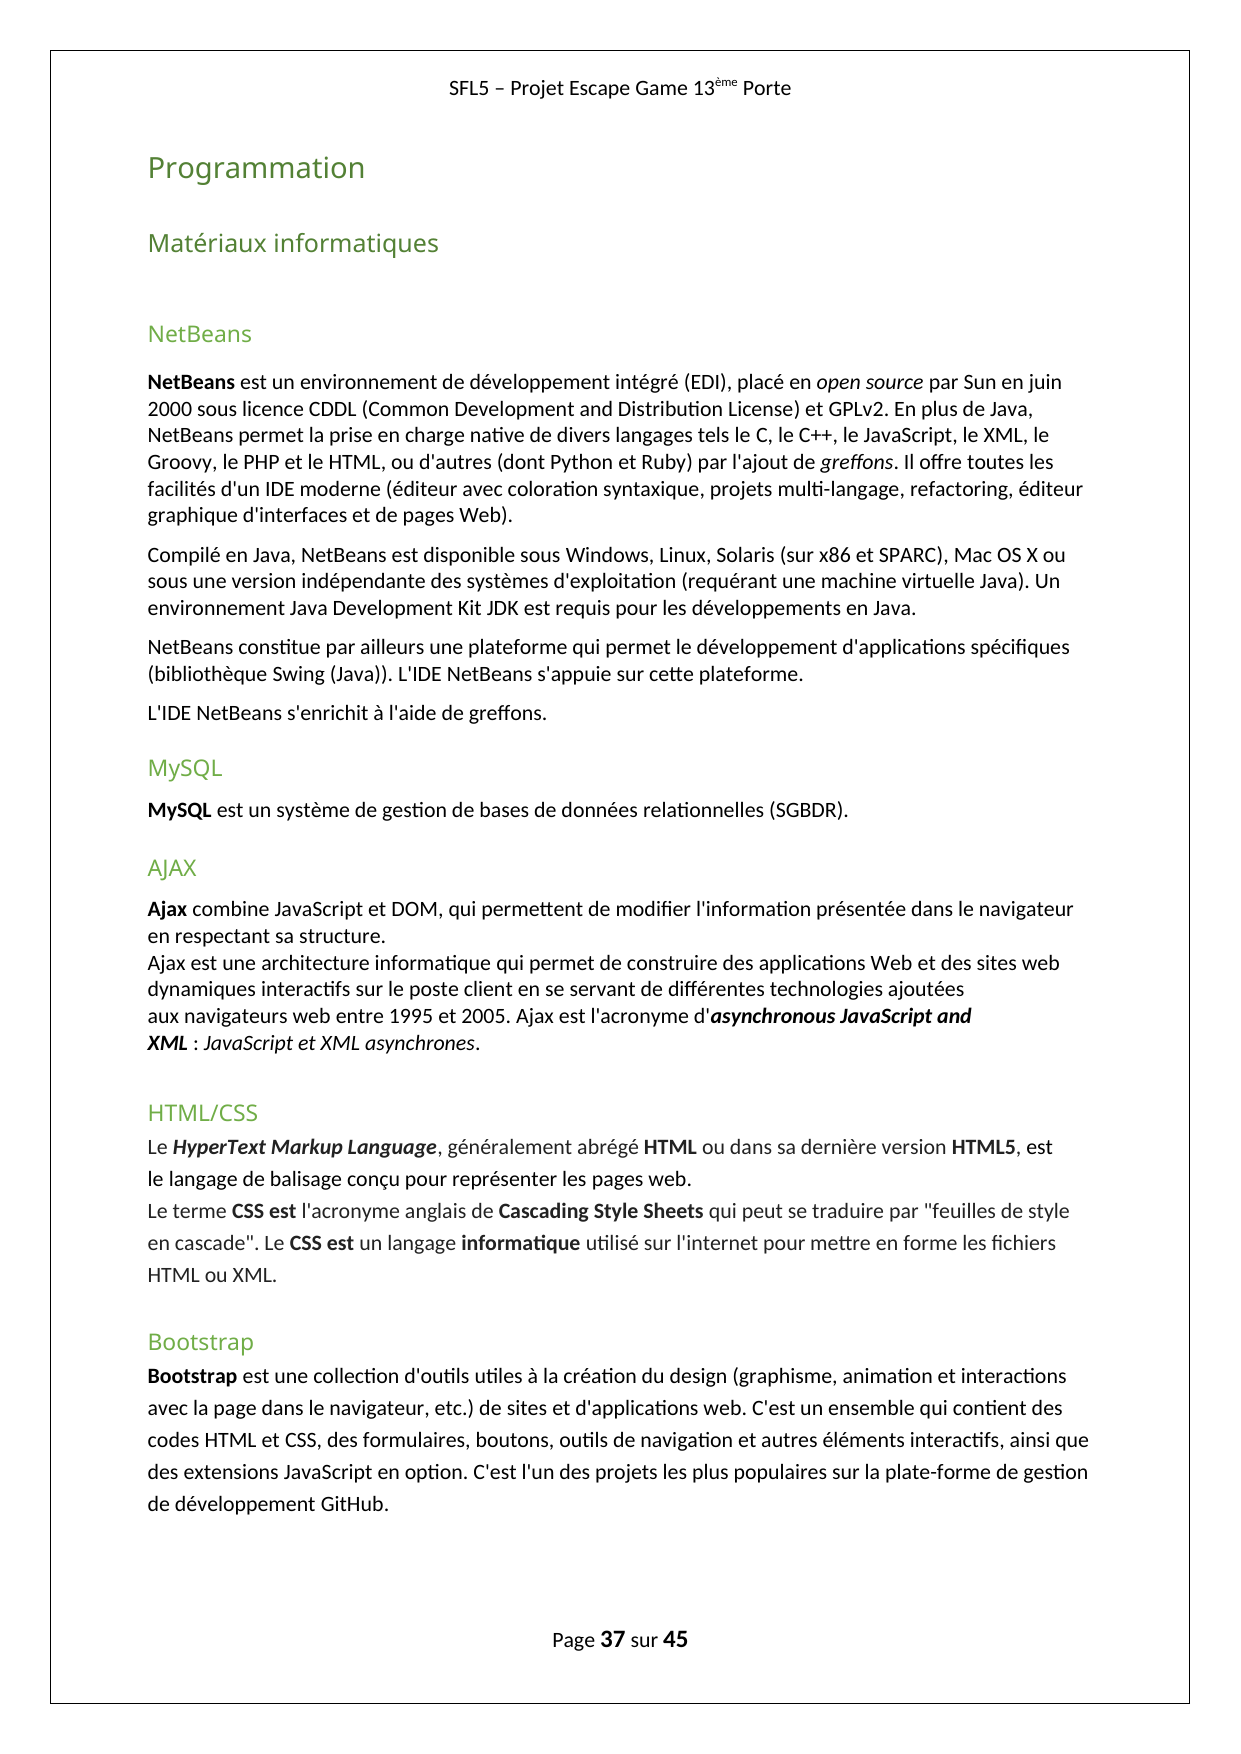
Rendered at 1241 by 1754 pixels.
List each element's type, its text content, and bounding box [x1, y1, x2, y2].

text Compilé en Java, NetBeans est disponible sous Windows, Linux, Solaris (sur x86 et SPARC), Mac OS X ou sous une version indépendante des systèmes d'exploitation (requérant une machine virtuelle Java). Un environnement Java Development Kit JDK est requis pour les développements en Java. [147, 541, 1093, 621]
text Ajax combine JavaScript et DOM, qui permettent de modifier l'information présentée dans le navigateur en respectant sa structure. Ajax est une architecture informatique qui permet de construire des applications Web et des sites web dynamiques interactifs sur le poste client en se servant de différentes technologies ajoutées aux navigateurs web entre 1995 et 2005. Ajax est l'acronyme d'asynchronous JavaScript and XML : JavaScript et XML asynchrones. [147, 895, 1093, 1084]
text L'IDE NetBeans s'enrichit à l'aide de greffons. MySQL [147, 699, 1093, 784]
subtitle NetBeans [147, 318, 1093, 349]
text MySQL est un système de gestion de bases de données relationnelles (SGBDR). AJAX [147, 796, 1093, 883]
text Programmation Matériaux informatiques [147, 148, 1093, 292]
text NetBeans est un environnement de développement intégré (EDI), placé en open source par Sun en juin 2000 sous licence CDDL (Common Development and Distribution License) et GPLv2. En plus de Java, NetBeans permet la prise en charge native de divers langages tels le C, le C++, le JavaScript, le XML, le Groovy, le PHP et le HTML, ou d'autres (dont Python et Ruby) par l'ajout de greffons. Il offre toutes les facilités d'un IDE moderne (éditeur avec coloration syntaxique, projets multi-langage, refactoring, éditeur graphique d'interfaces et de pages Web). [147, 368, 1093, 528]
text NetBeans constitue par ailleurs une plateforme qui permet le développement d'applications spécifiques (bibliothèque Swing (Java)). L'IDE NetBeans s'appuie sur cette plateforme. [147, 633, 1093, 687]
subtitle HTML/CSS Le HyperText Markup Language, généralement abrégé HTML ou dans sa dernière version HTML5, est le langage de balisage conçu pour représenter les pages web. [147, 1097, 1093, 1192]
text Le terme CSS est l'acronyme anglais de Cascading Style Sheets qui peut se traduire par "feuilles de style en cascade". Le CSS est un langage informatique utilisé sur l'internet pour mettre en forme les fichiers HTML ou XML. Bootstrap Bootstrap est une collection d'outils utiles à la création du design (graphisme, animation et interactions avec la page dans le navigateur, etc.) de sites et d'applications web. C'est un ensemble qui contient des codes HTML et CSS, des formulaires, boutons, outils de navigation et autres éléments interactifs, ainsi que des extensions JavaScript en option. C'est l'un des projets les plus populaires sur la plate-forme de gestion de développement GitHub. [147, 1197, 1093, 1517]
